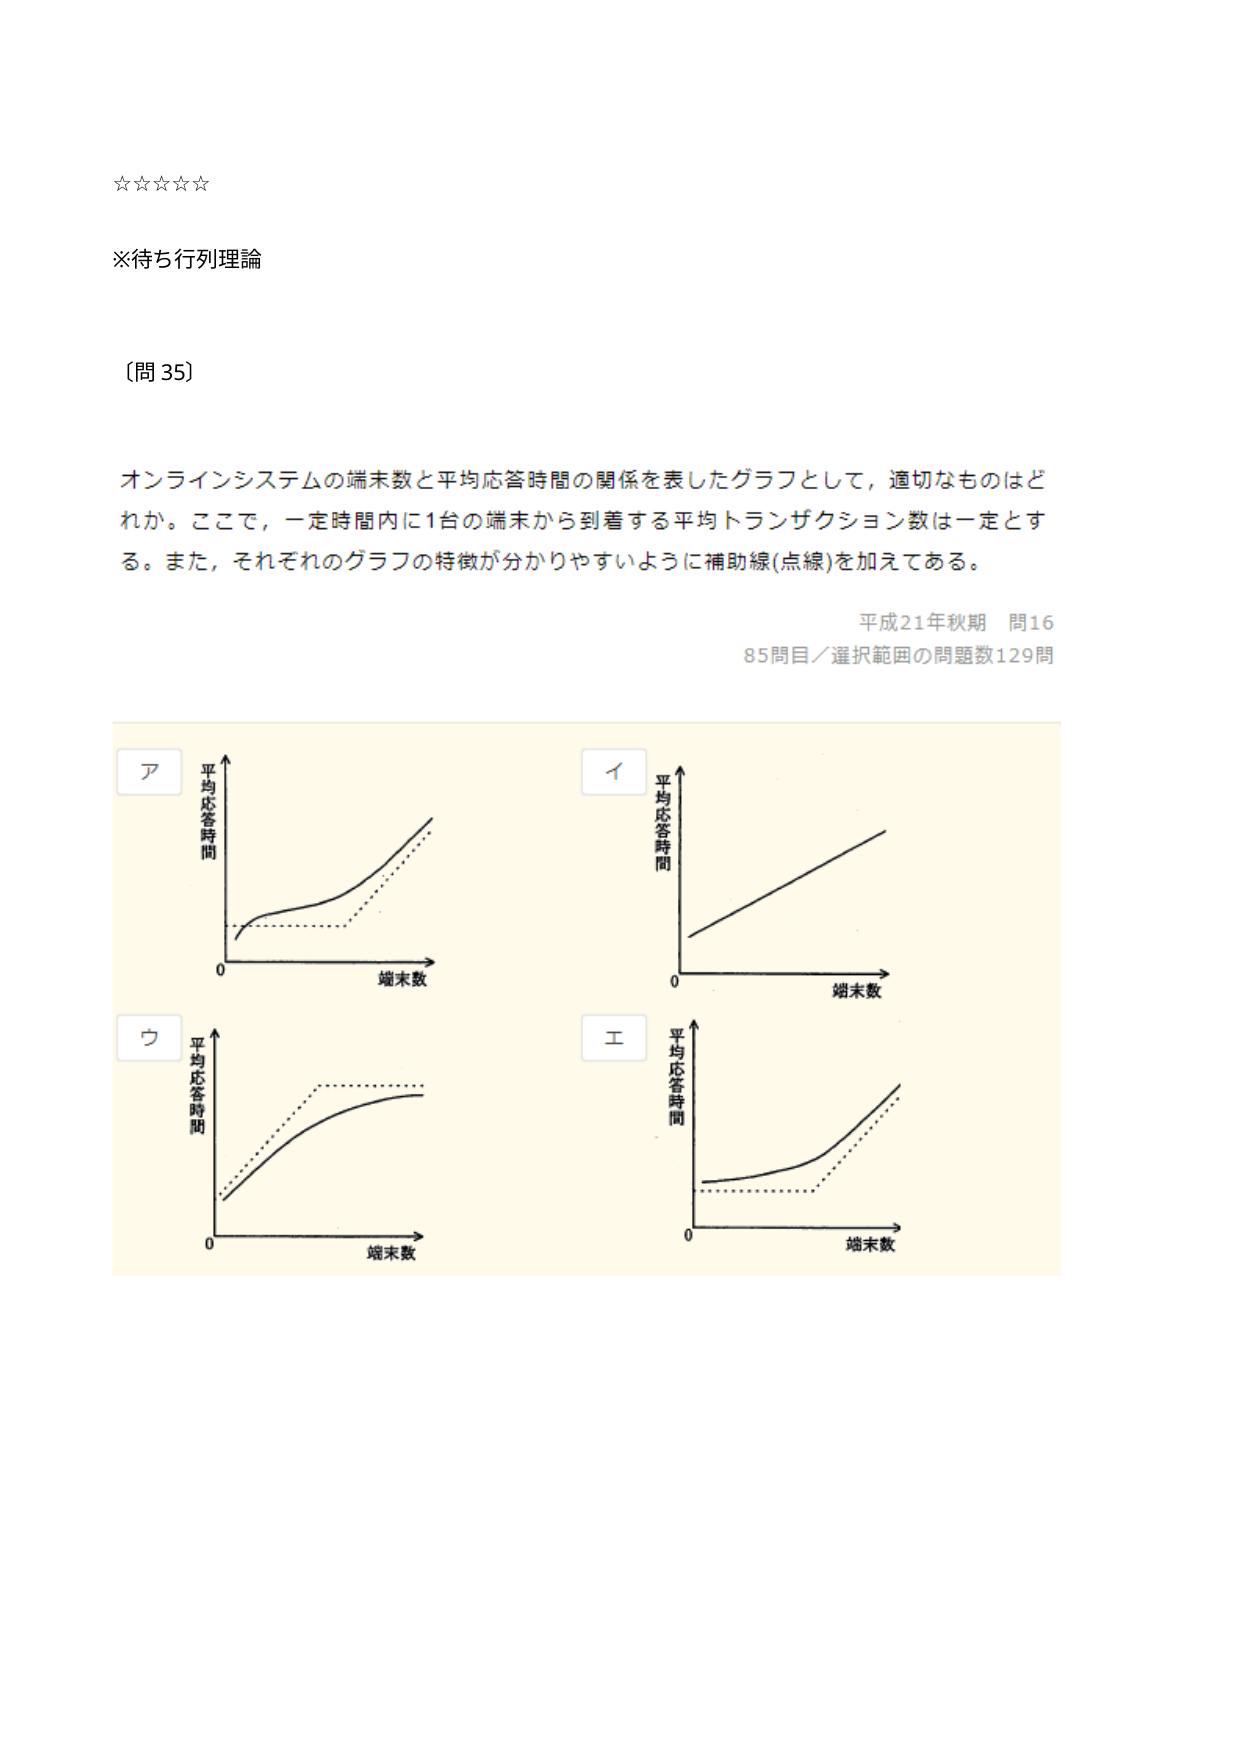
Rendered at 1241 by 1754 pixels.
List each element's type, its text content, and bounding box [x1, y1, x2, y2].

text 〔問35〕 [112, 352, 1128, 389]
text ※待ち行列理論 [112, 239, 1128, 277]
picture [112, 464, 1062, 1276]
text ☆☆☆☆☆ [112, 164, 1128, 202]
